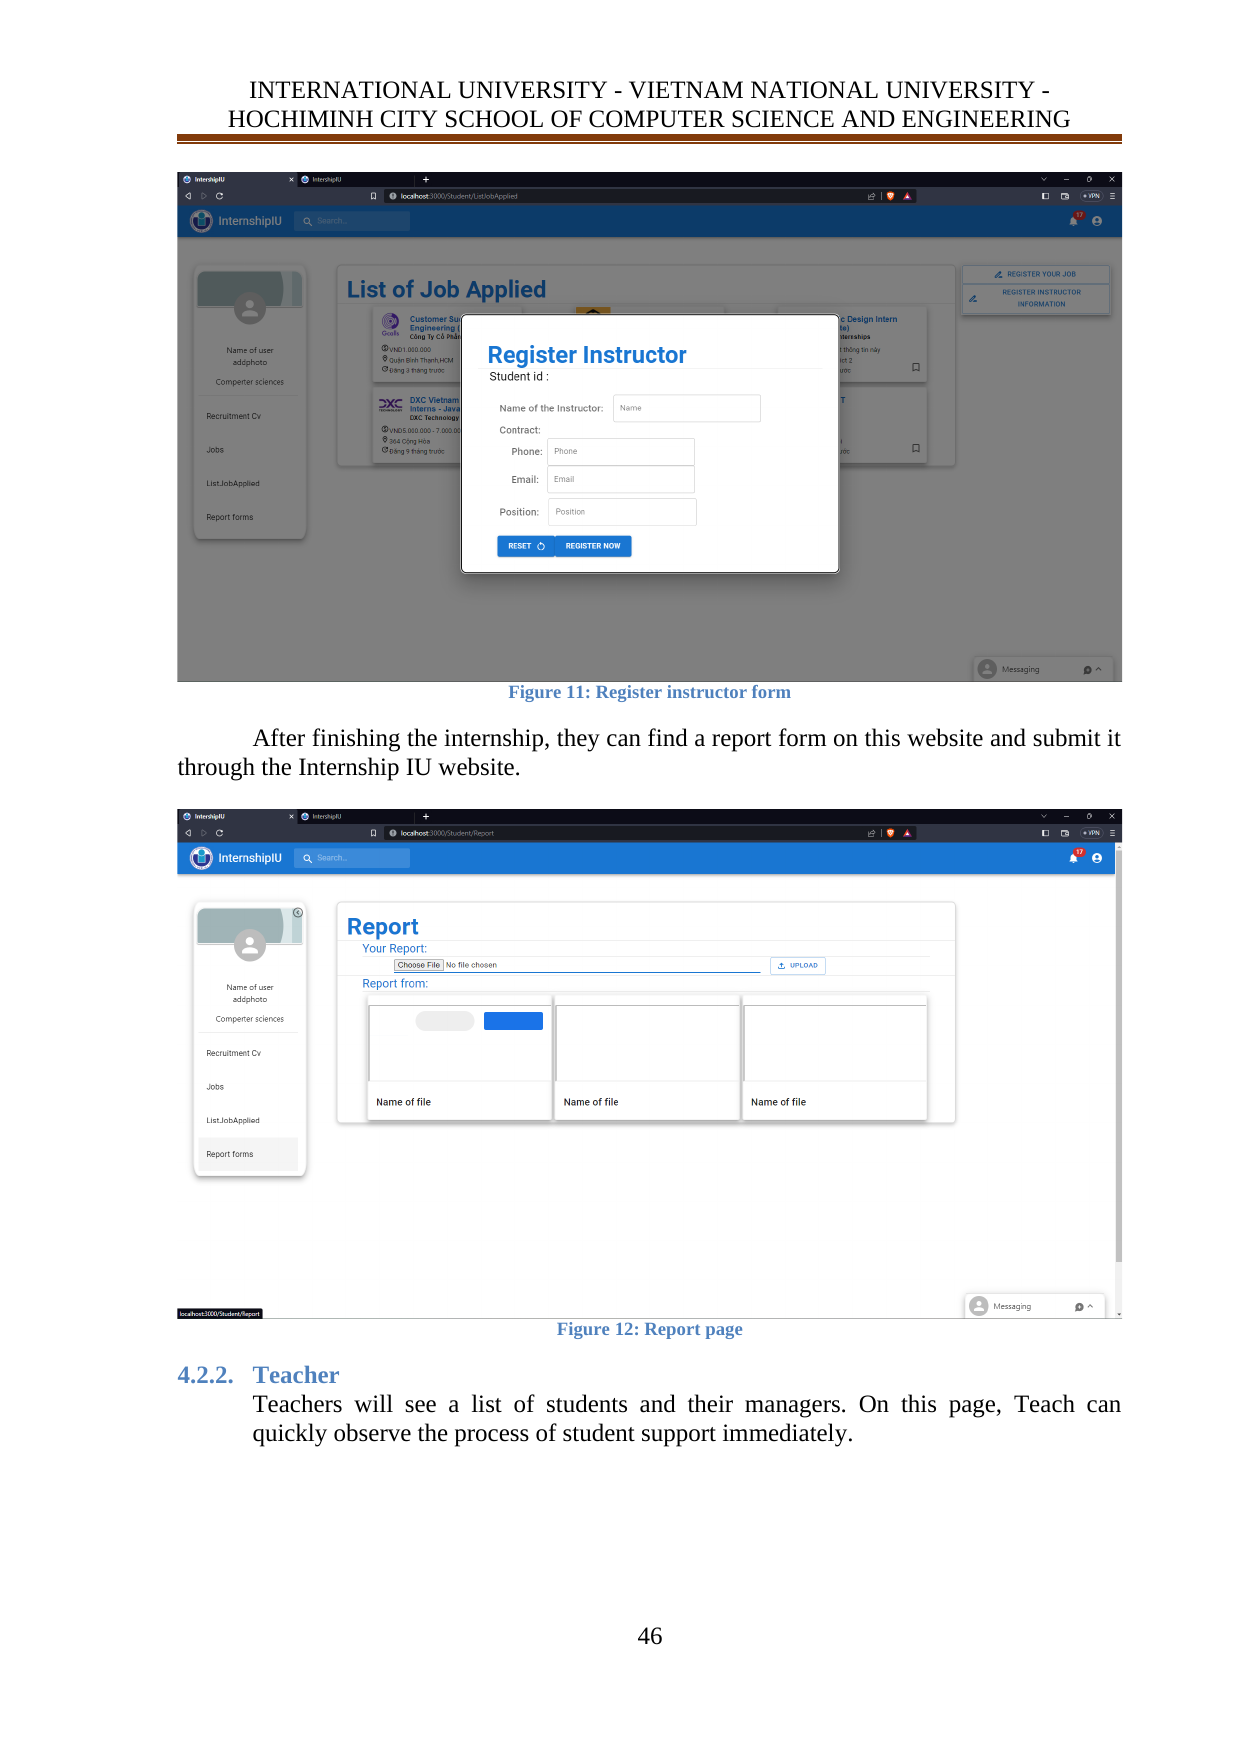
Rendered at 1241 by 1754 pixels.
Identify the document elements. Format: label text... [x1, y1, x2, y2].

subtitle Teacher [177, 1361, 1122, 1389]
picture [177, 172, 1123, 682]
text After finishing the internship, they can find a report form on this website and submit it through the Internship IU website. [177, 723, 1122, 781]
text Teachers will see a list of students and their managers. On this page, Teach can quickly observe the process of student support immediately. [252, 1389, 1122, 1447]
picture [177, 809, 1123, 1319]
